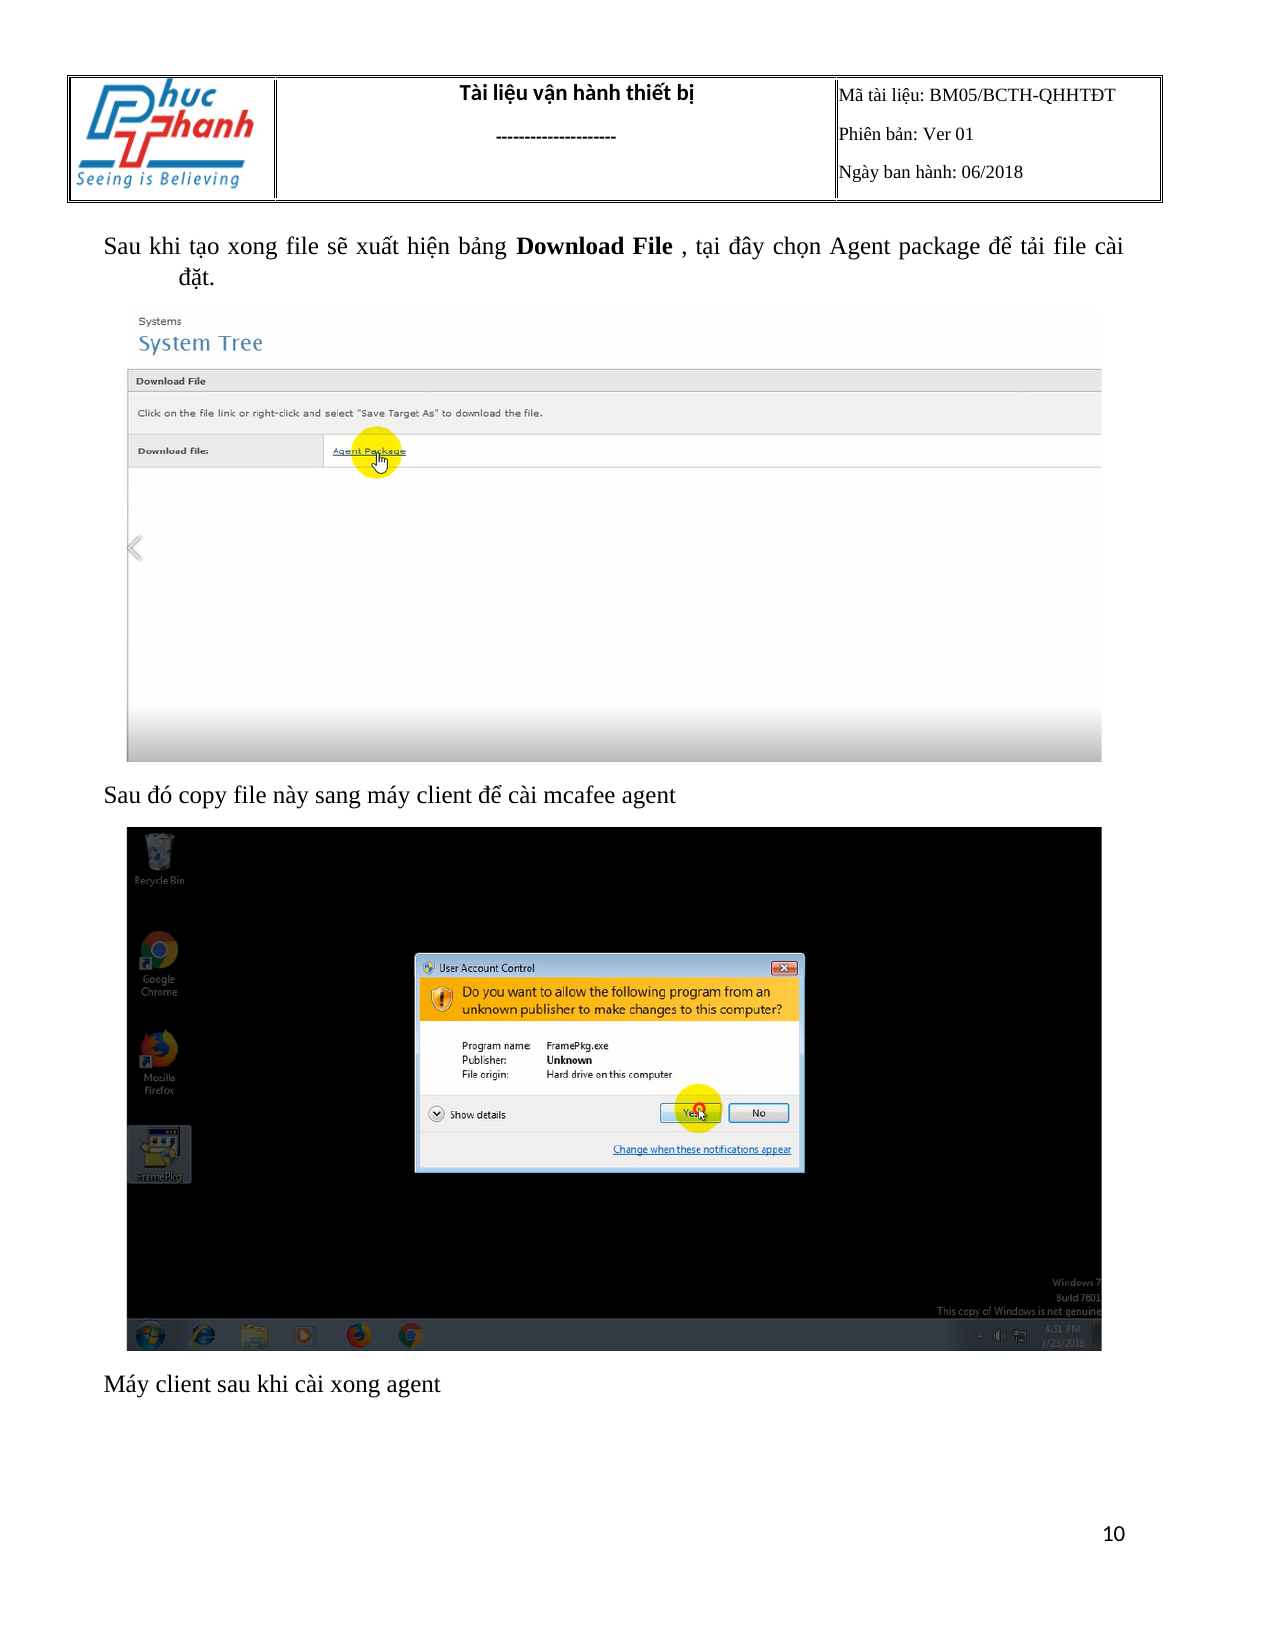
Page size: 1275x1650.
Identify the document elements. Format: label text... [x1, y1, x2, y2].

picture [70, 78, 257, 191]
picture [126, 310, 1102, 762]
picture [126, 827, 1102, 1351]
text Sau đó copy file này sang máy client để cài mcafee agent [103, 780, 1125, 809]
text Máy client sau khi cài xong agent [103, 1369, 1125, 1398]
text Sau khi tạo xong file sẽ xuất hiện bảng Download File , tại đây chọn Agent package để tải file cài đặt. [103, 231, 1125, 291]
